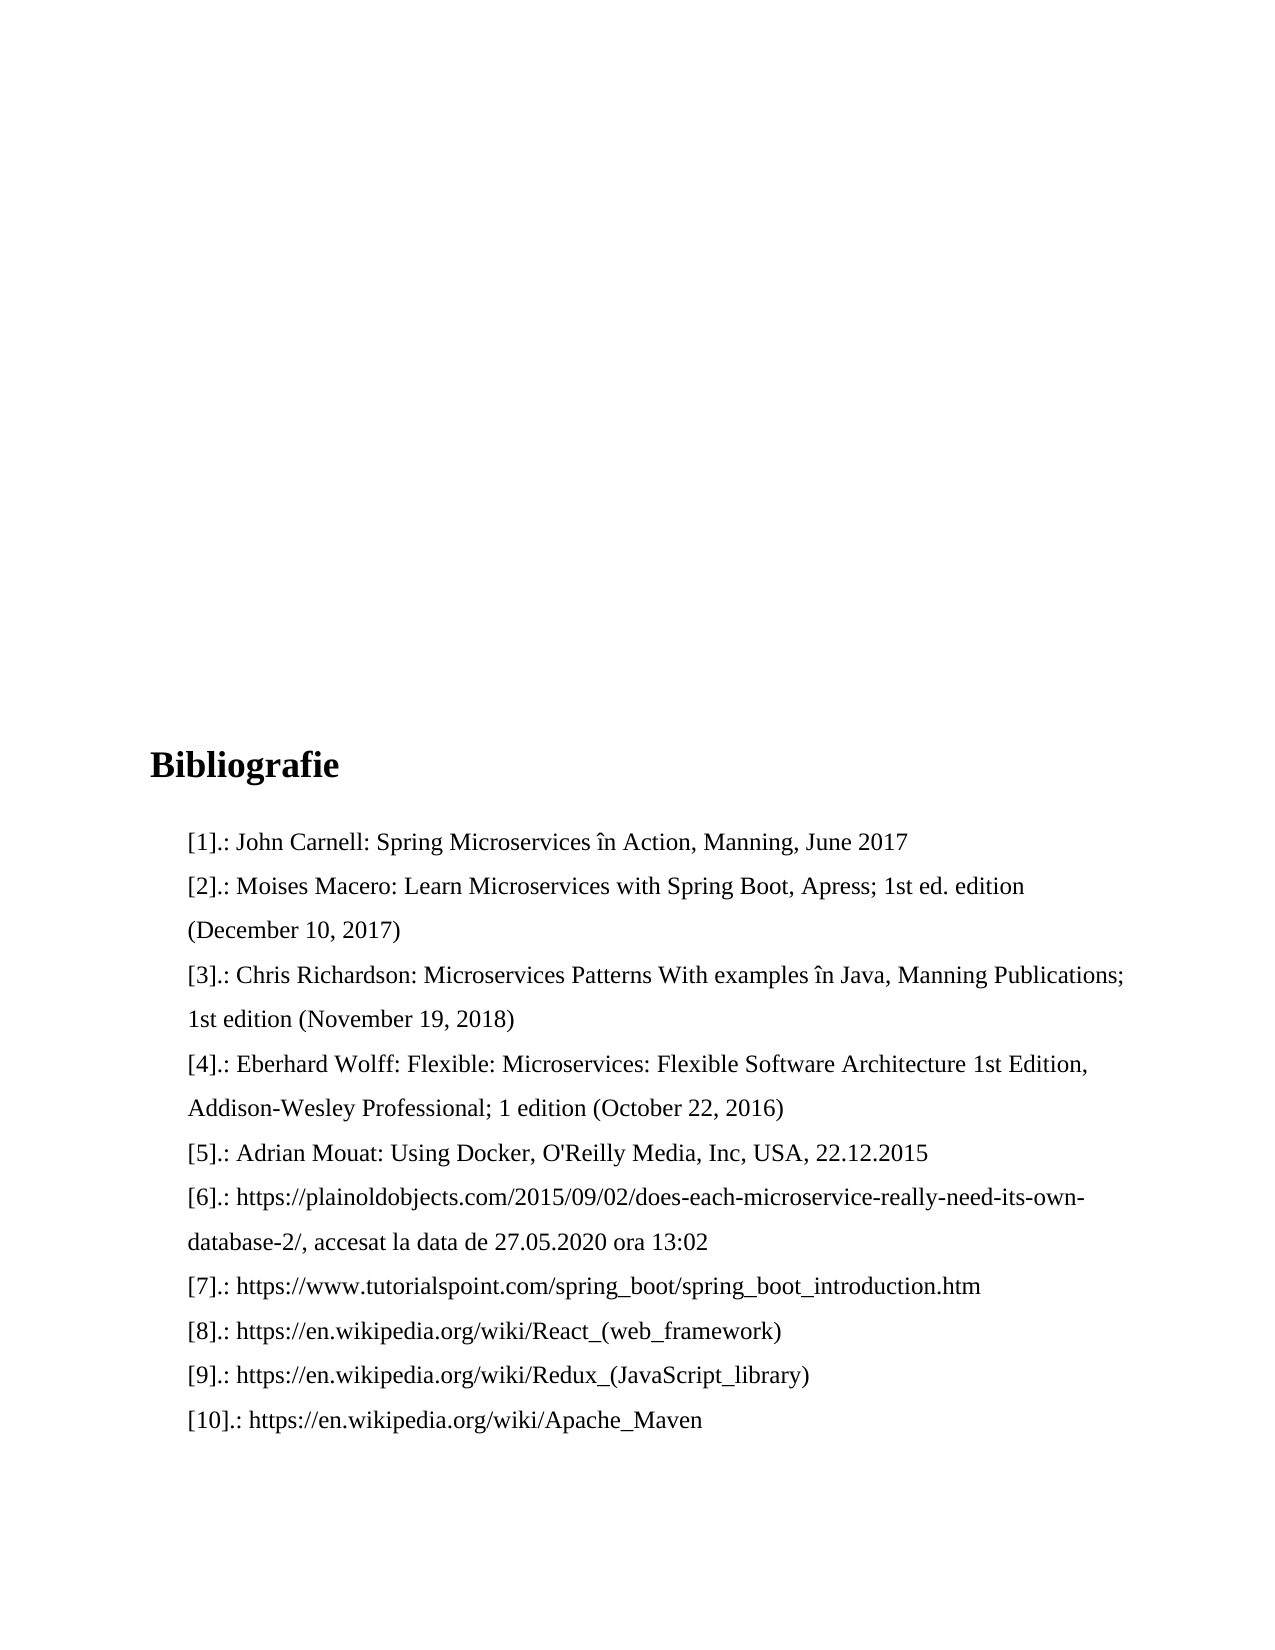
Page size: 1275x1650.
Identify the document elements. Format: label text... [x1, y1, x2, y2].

list [1].: John Carnell: Spring Microservices în Action, Manning, June 2017 [187, 827, 1125, 855]
text Bibliografie [150, 742, 1125, 785]
list [6].: https://plainoldobjects.com/2015/09/02/does-each-microservice-really-need-its-own-database-2/, accesat la data de 27.05.2020 ora 13:02 [187, 1182, 1125, 1256]
list [3].: Chris Richardson: Microservices Patterns With examples în Java, Manning Publications; 1st edition (November 19, 2018) [187, 960, 1125, 1033]
list [4].: Eberhard Wolff: Flexible: Microservices: Flexible Software Architecture 1st Edition, Addison-Wesley Professional; 1 edition (October 22, 2016) [5].: Adrian Mouat: Using Docker, O'Reilly Media, Inc, USA, 22.12.2015 [187, 1049, 1125, 1167]
list [2].: Moises Macero: Learn Microservices with Spring Boot, Apress; 1st ed. edition (December 10, 2017) [187, 871, 1125, 944]
list [10].: https://en.wikipedia.org/wiki/Apache_Maven [187, 1405, 1125, 1434]
list [7].: https://www.tutorialspoint.com/spring_boot/spring_boot_introduction.htm [8].: https://en.wikipedia.org/wiki/React_(web_framework) [187, 1271, 1125, 1345]
list [9].: https://en.wikipedia.org/wiki/Redux_(JavaScript_library) [187, 1360, 1125, 1389]
